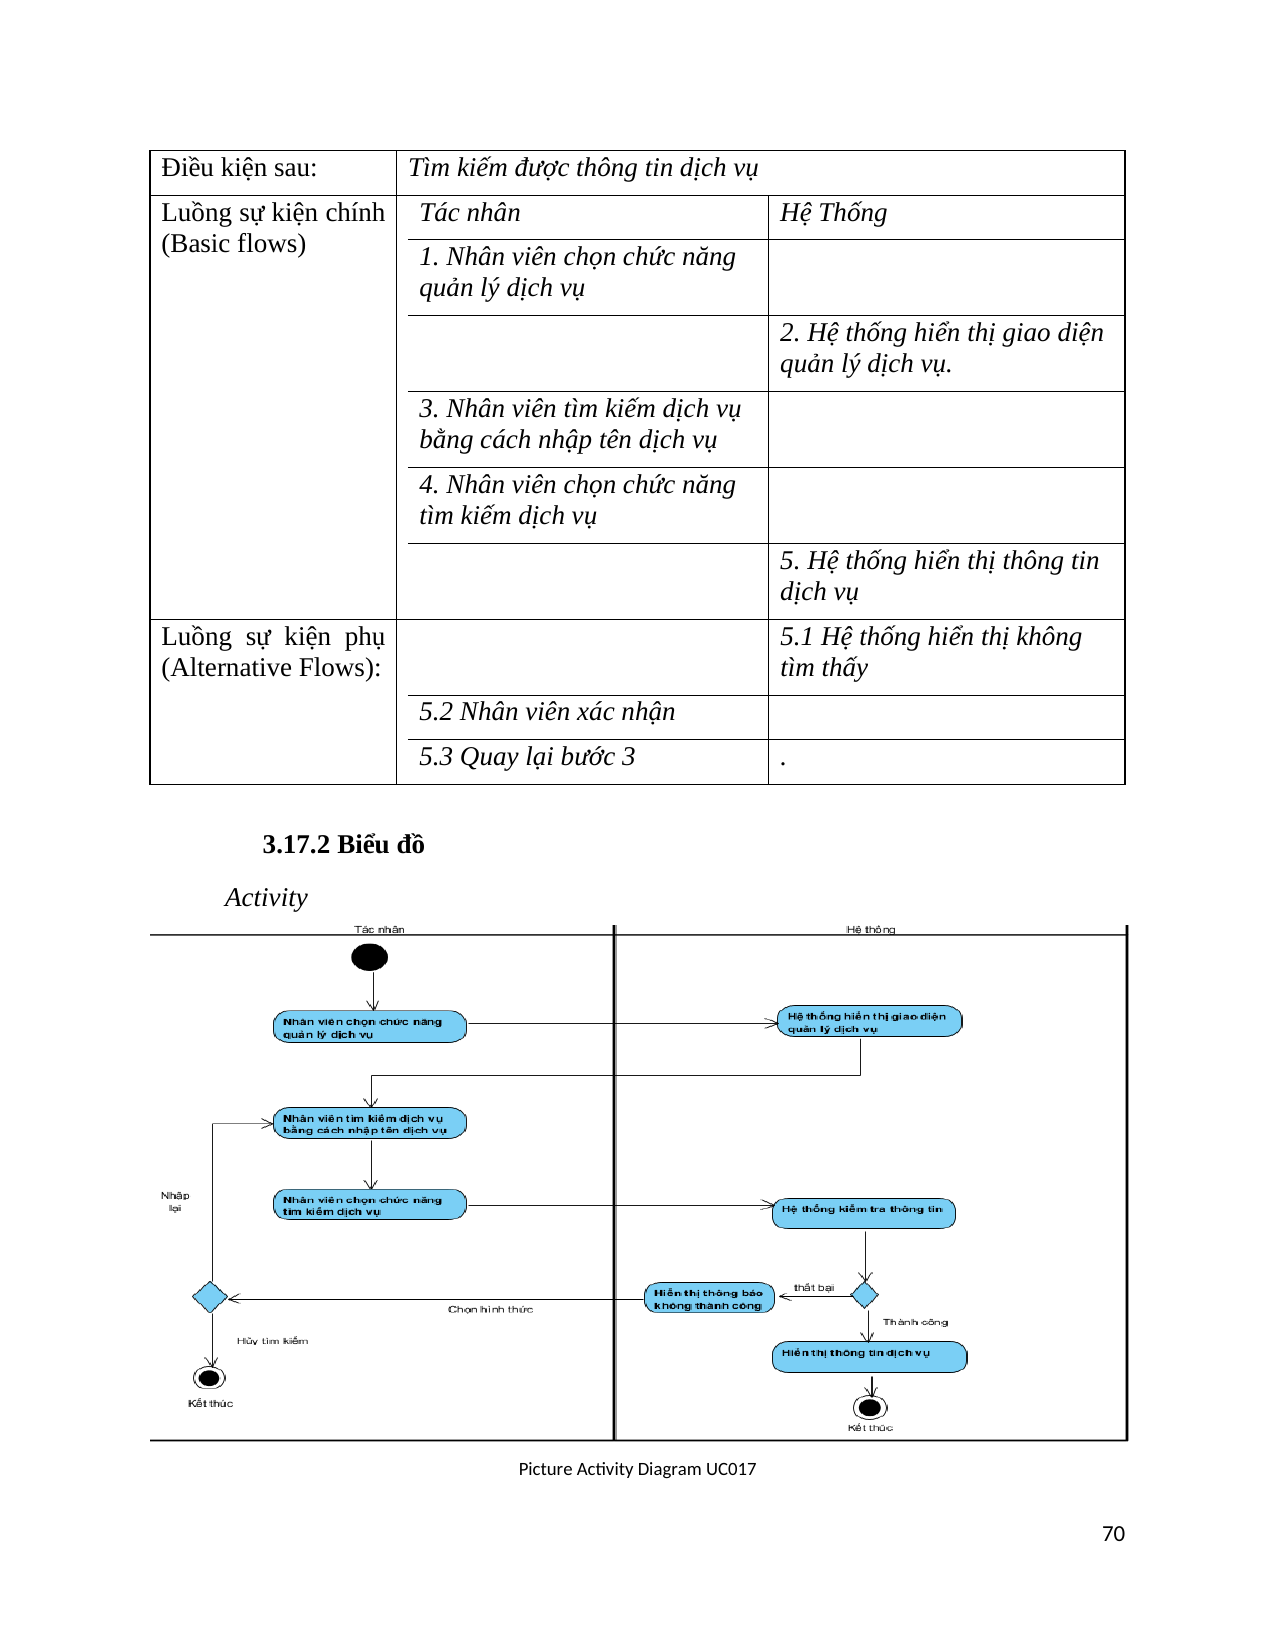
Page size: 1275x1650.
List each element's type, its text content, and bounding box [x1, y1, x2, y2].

table_cell Tìm kiếm được thông tin dịch vụ [397, 151, 1124, 195]
picture [150, 925, 1133, 1445]
table_cell [769, 240, 1124, 315]
text Biểu đồ [262, 829, 1125, 860]
table_cell Điều kiện sau: [151, 151, 396, 195]
table_cell [769, 544, 1124, 619]
table_cell Luồng sự kiện phụ (Alternative Flows): [151, 620, 396, 784]
table_cell [769, 696, 1124, 739]
text Activity [150, 882, 1125, 913]
table_cell [397, 196, 768, 619]
text Picture Activity Diagram UC017 [150, 1457, 1125, 1480]
table_cell [769, 620, 1124, 695]
table_cell [769, 392, 1124, 467]
table_cell [769, 196, 1124, 239]
table_cell Luồng sự kiện chính (Basic flows) [151, 196, 396, 619]
table_cell [769, 316, 1124, 391]
table_cell [769, 740, 1124, 784]
table_cell [769, 468, 1124, 543]
table_cell [397, 620, 768, 784]
